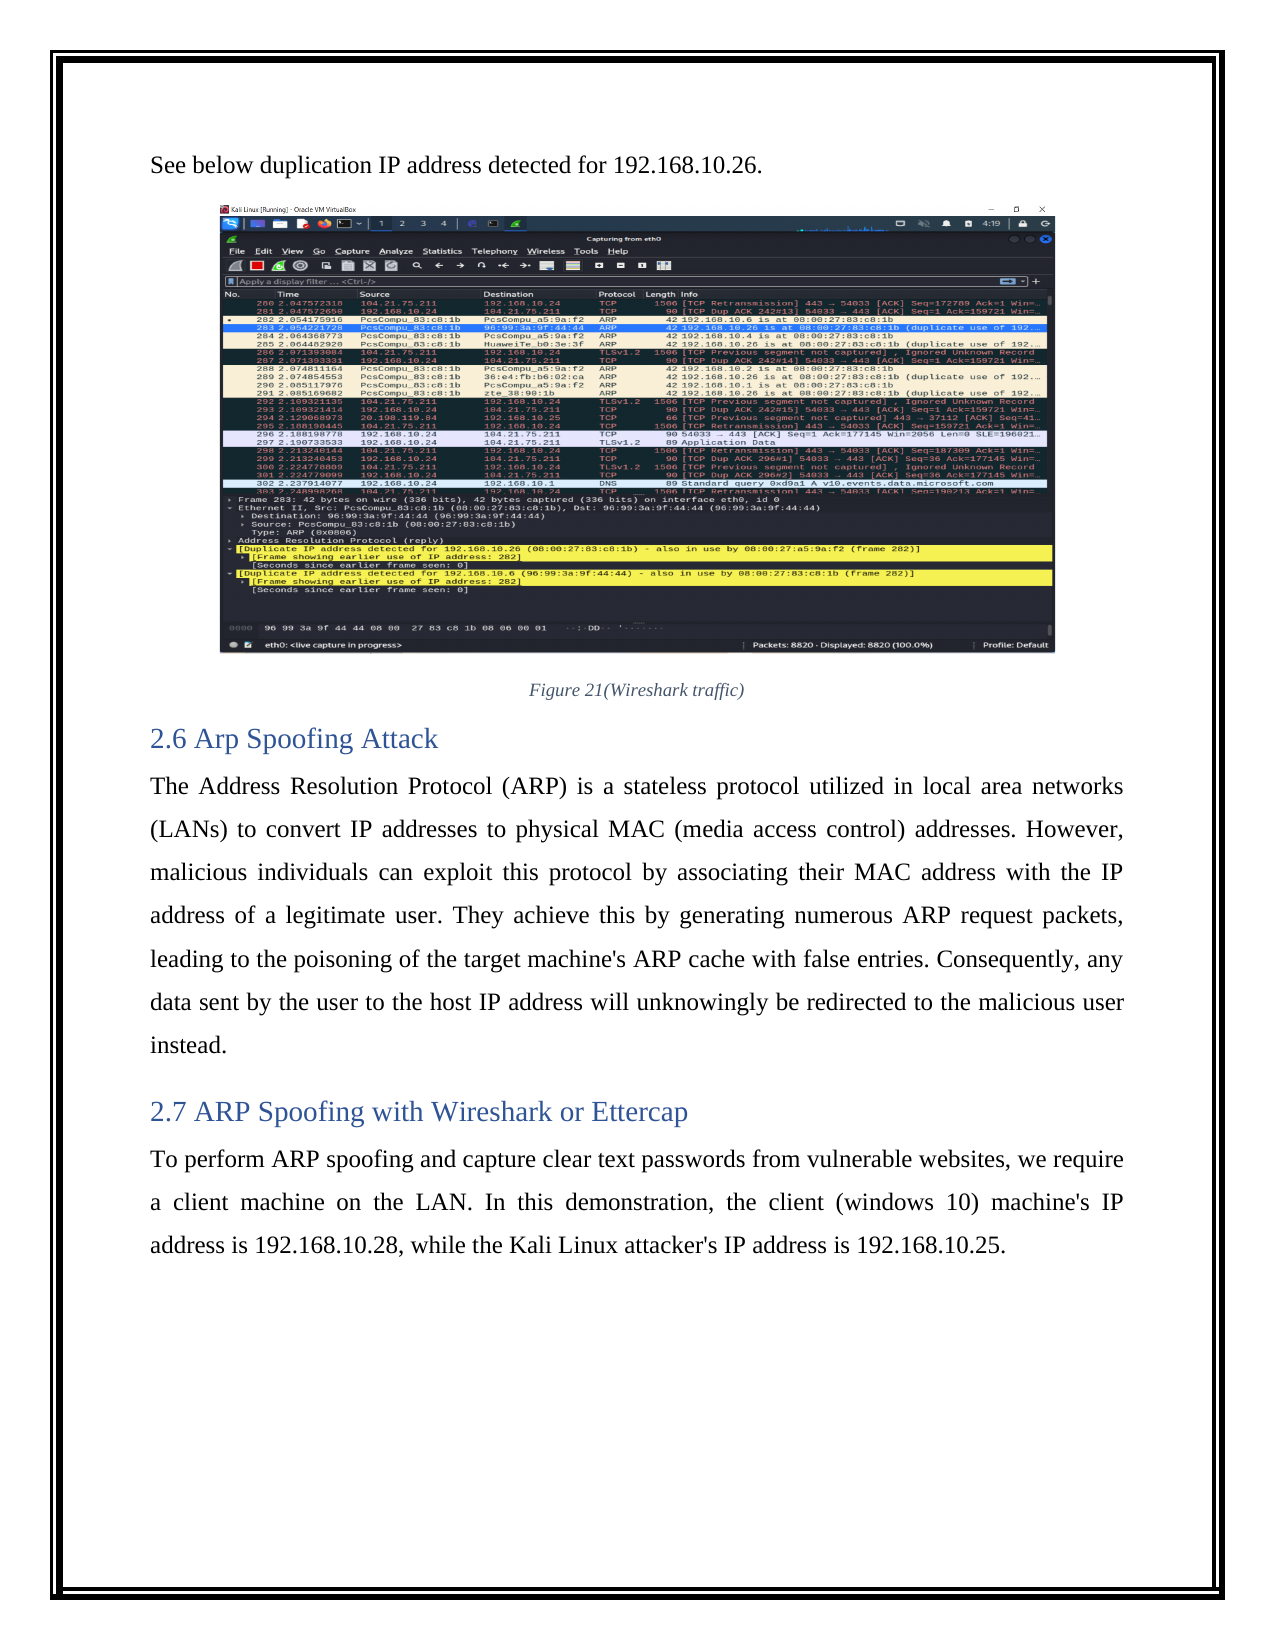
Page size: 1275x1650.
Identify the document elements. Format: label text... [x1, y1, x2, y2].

text See below duplication IP address detected for 192.168.10.26. [150, 150, 1125, 179]
text To perform ARP spoofing and capture clear text passwords from vulnerable websites, we require a client machine on the LAN. In this demonstration, the client (windows 10) machine's IP address is 192.168.10.28, while the Kali Linux attacker's IP address is 192.168.10.25. [150, 1144, 1125, 1259]
picture [219, 203, 1056, 654]
subtitle 2.7 ARP Spoofing with Wireshark or Ettercap [150, 1094, 1125, 1127]
text The Address Resolution Protocol (ARP) is a stateless protocol utilized in local area networks (LANs) to convert IP addresses to physical MAC (media access control) addresses. However, malicious individuals can exploit this protocol by associating their MAC address with the IP address of a legitimate user. They achieve this by generating numerous ARP request packets, leading to the poisoning of the target machine's ARP cache with false entries. Consequently, any data sent by the user to the host IP address will unknowingly be redirected to the malicious user instead. [150, 771, 1125, 1059]
text Figure 21(Wireshark traffic) [150, 678, 1125, 700]
subtitle 2.6 Arp Spoofing Attack [150, 721, 1125, 754]
